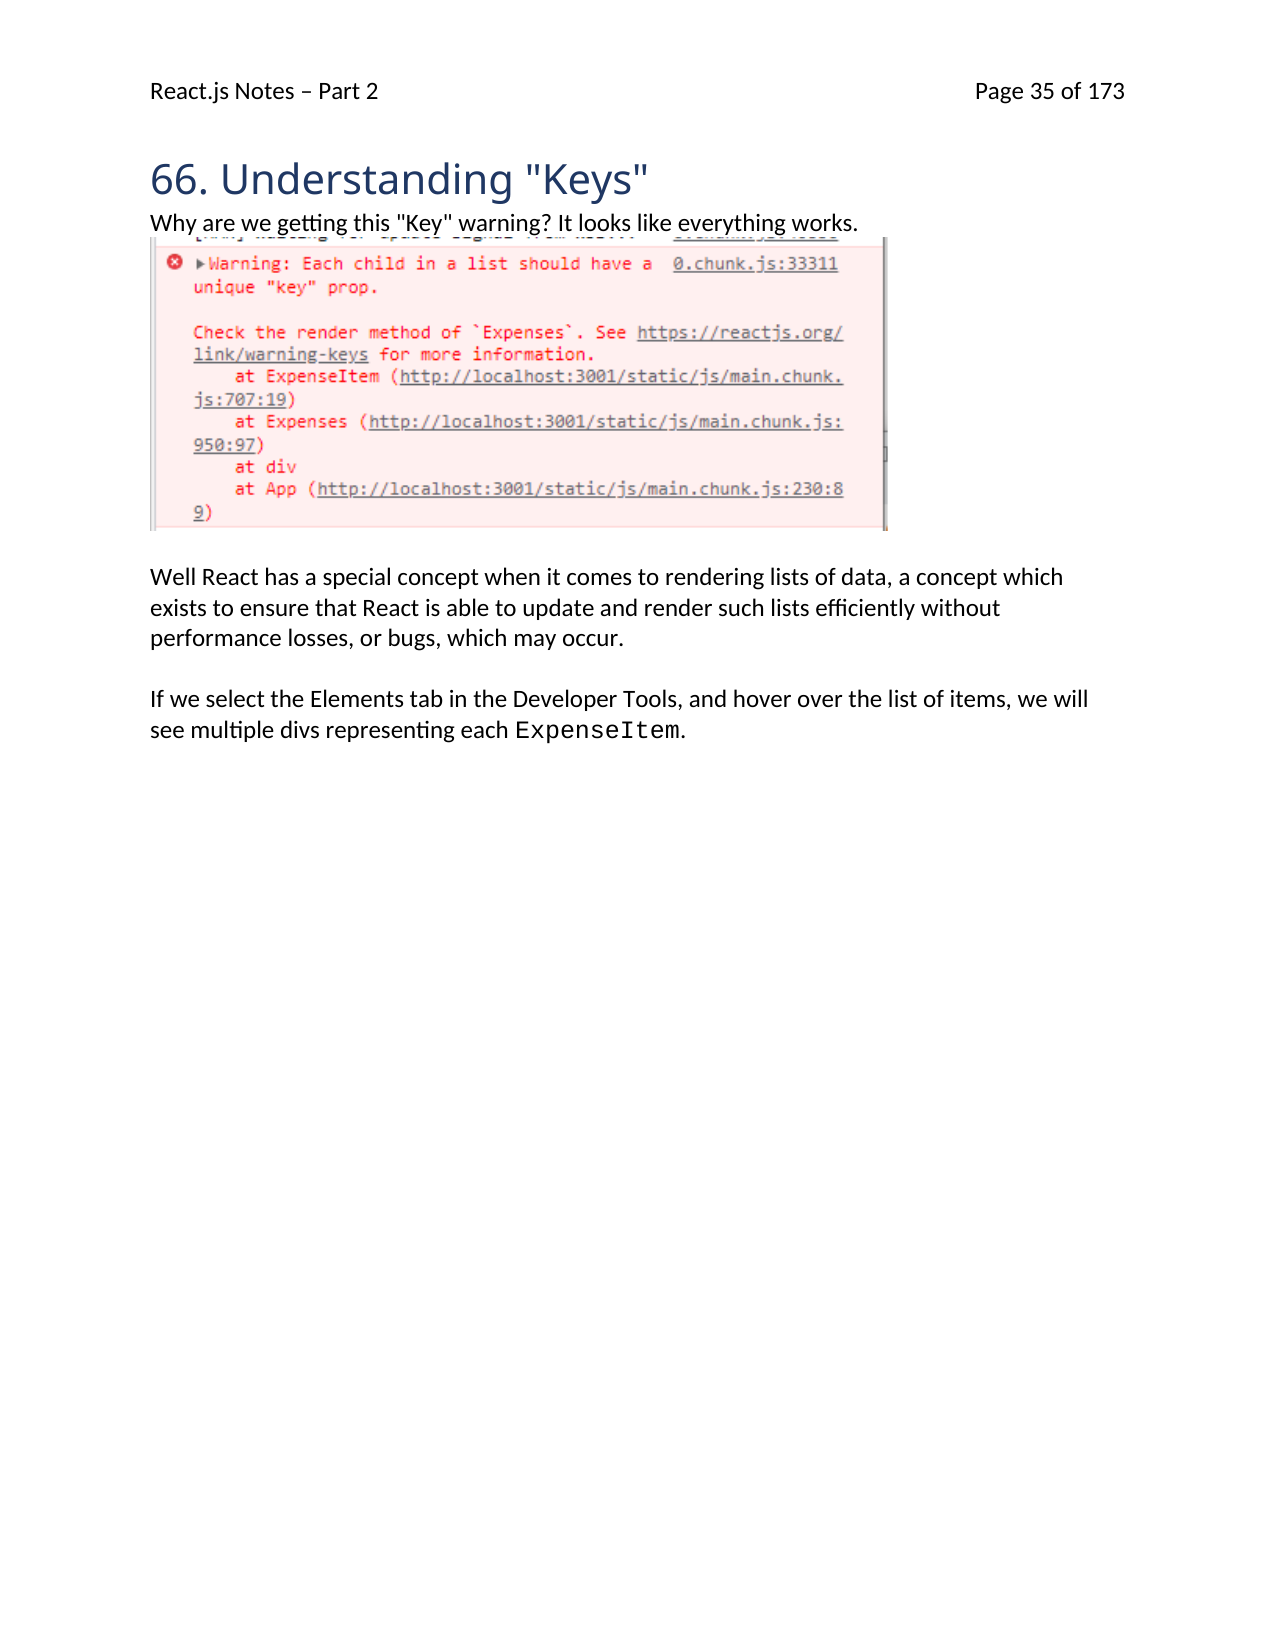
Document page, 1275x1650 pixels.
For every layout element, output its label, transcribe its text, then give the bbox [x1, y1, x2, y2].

text If we select the Elements tab in the Developer Tools, and hover over the list of items, we will see multiple divs representing each ExpenseItem. [150, 684, 1125, 746]
picture [150, 237, 888, 531]
text Why are we getting this "Key" warning? It looks like everything works. [150, 207, 1125, 237]
text Well React has a special concept when it comes to rendering lists of data, a concept which exists to ensure that React is able to update and render such lists efficiently without performance losses, or bugs, which may occur. [150, 562, 1125, 653]
subtitle 66. Understanding "Keys" [150, 150, 1125, 207]
